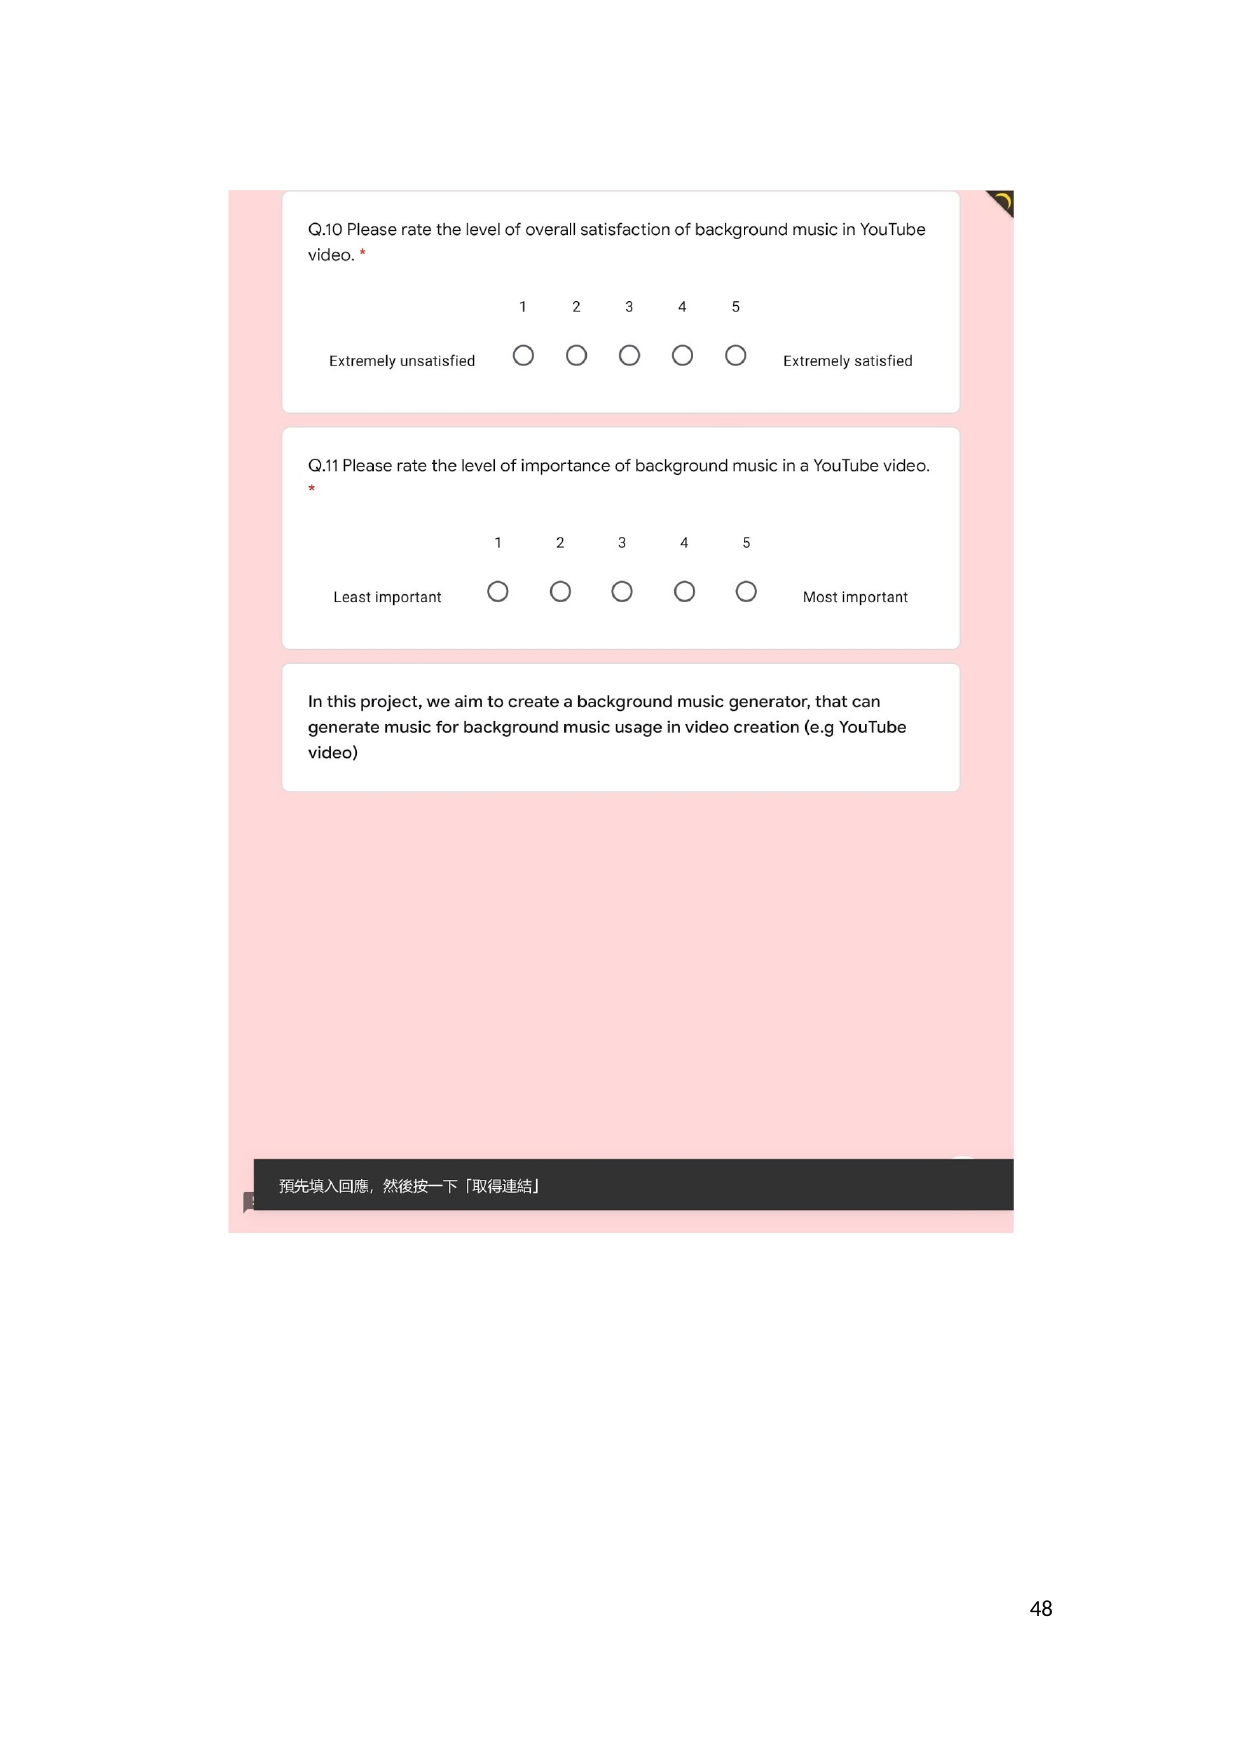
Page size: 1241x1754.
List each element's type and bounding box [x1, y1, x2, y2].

picture [187, 150, 1053, 1272]
